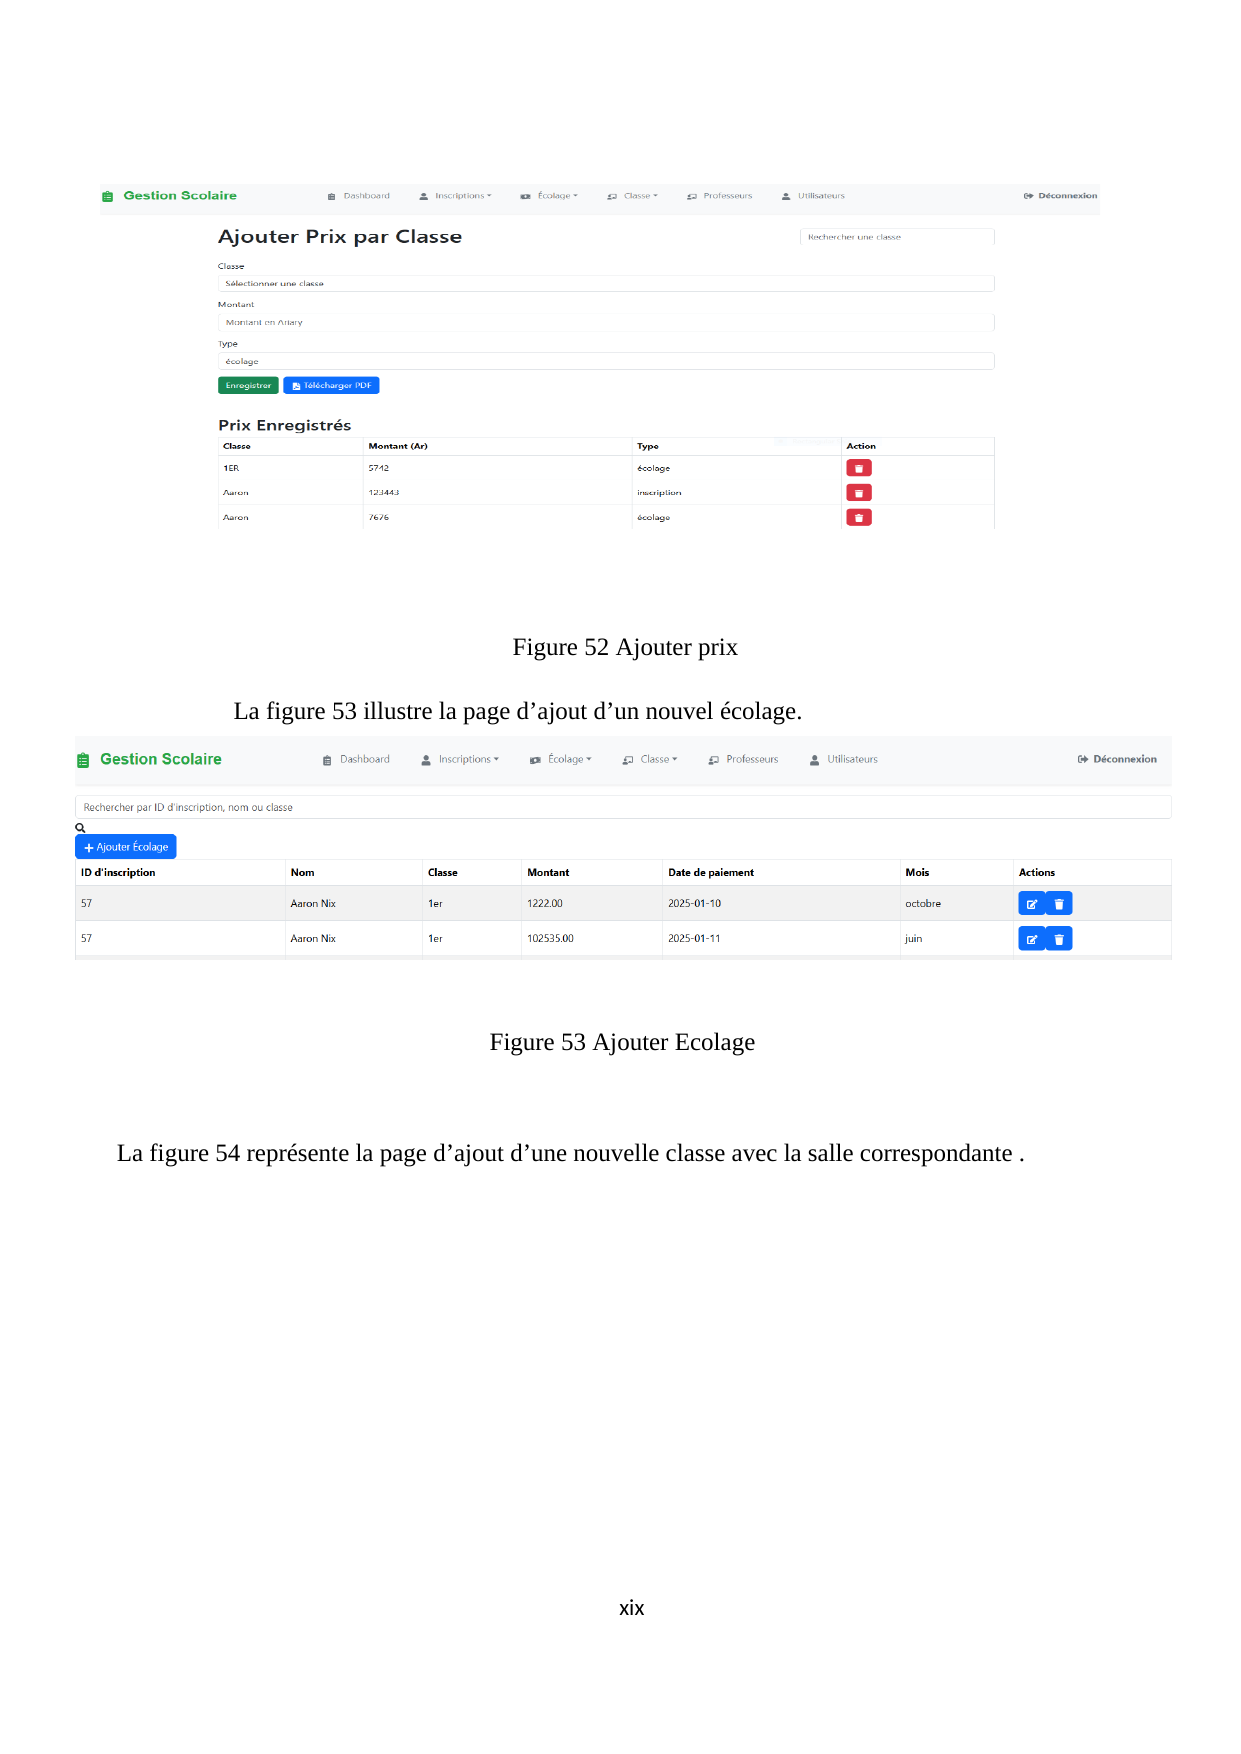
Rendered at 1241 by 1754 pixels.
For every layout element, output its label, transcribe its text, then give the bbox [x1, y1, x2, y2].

text Figure 53 Ajouter Ecolage [158, 1027, 1086, 1056]
text La figure 54 représente la page d’ajout d’une nouvelle classe avec la salle correspondante . [92, 1138, 1086, 1167]
text La figure 53 illustre la page d’ajout d’un nouvel écolage. [83, 696, 1180, 724]
text Figure 52 Ajouter prix [158, 632, 1086, 661]
picture [75, 736, 1172, 960]
picture [100, 184, 1100, 529]
